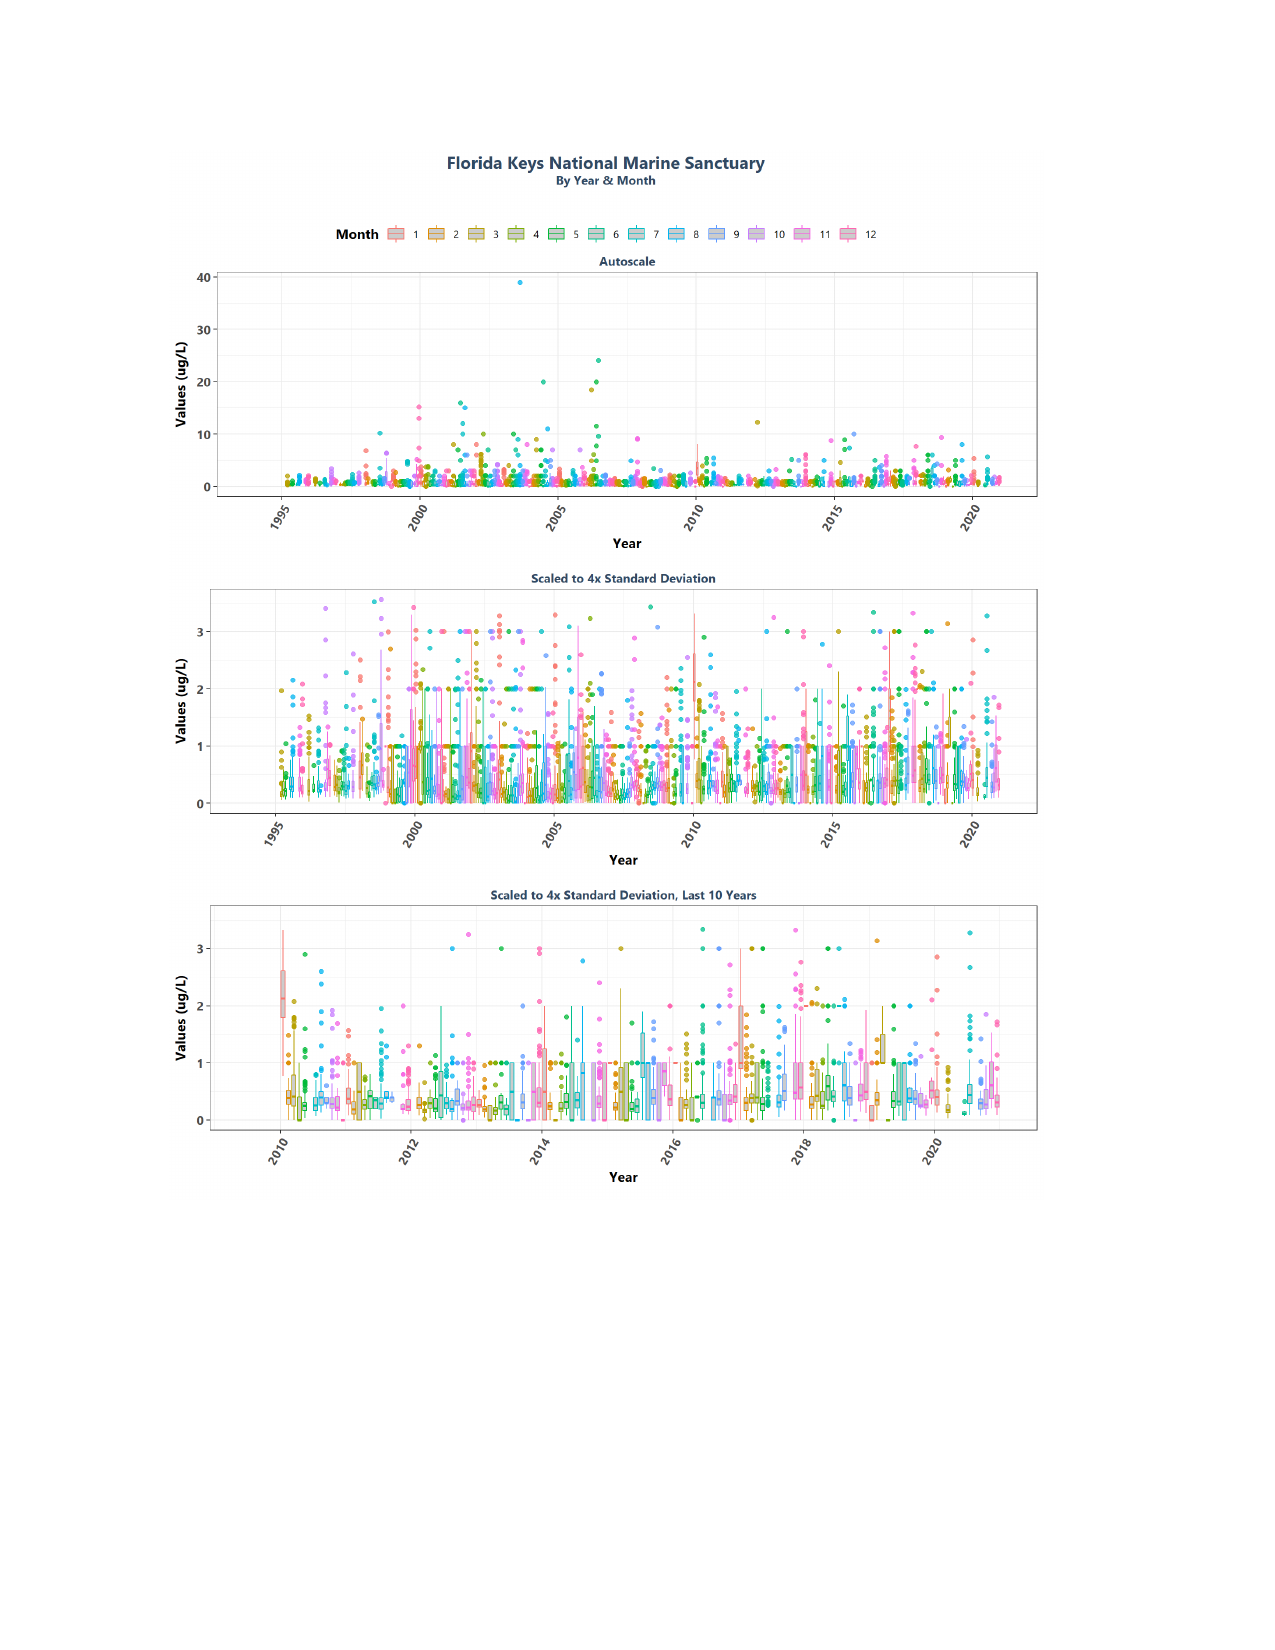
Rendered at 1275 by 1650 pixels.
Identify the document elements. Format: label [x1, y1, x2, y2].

picture [168, 150, 1044, 1200]
